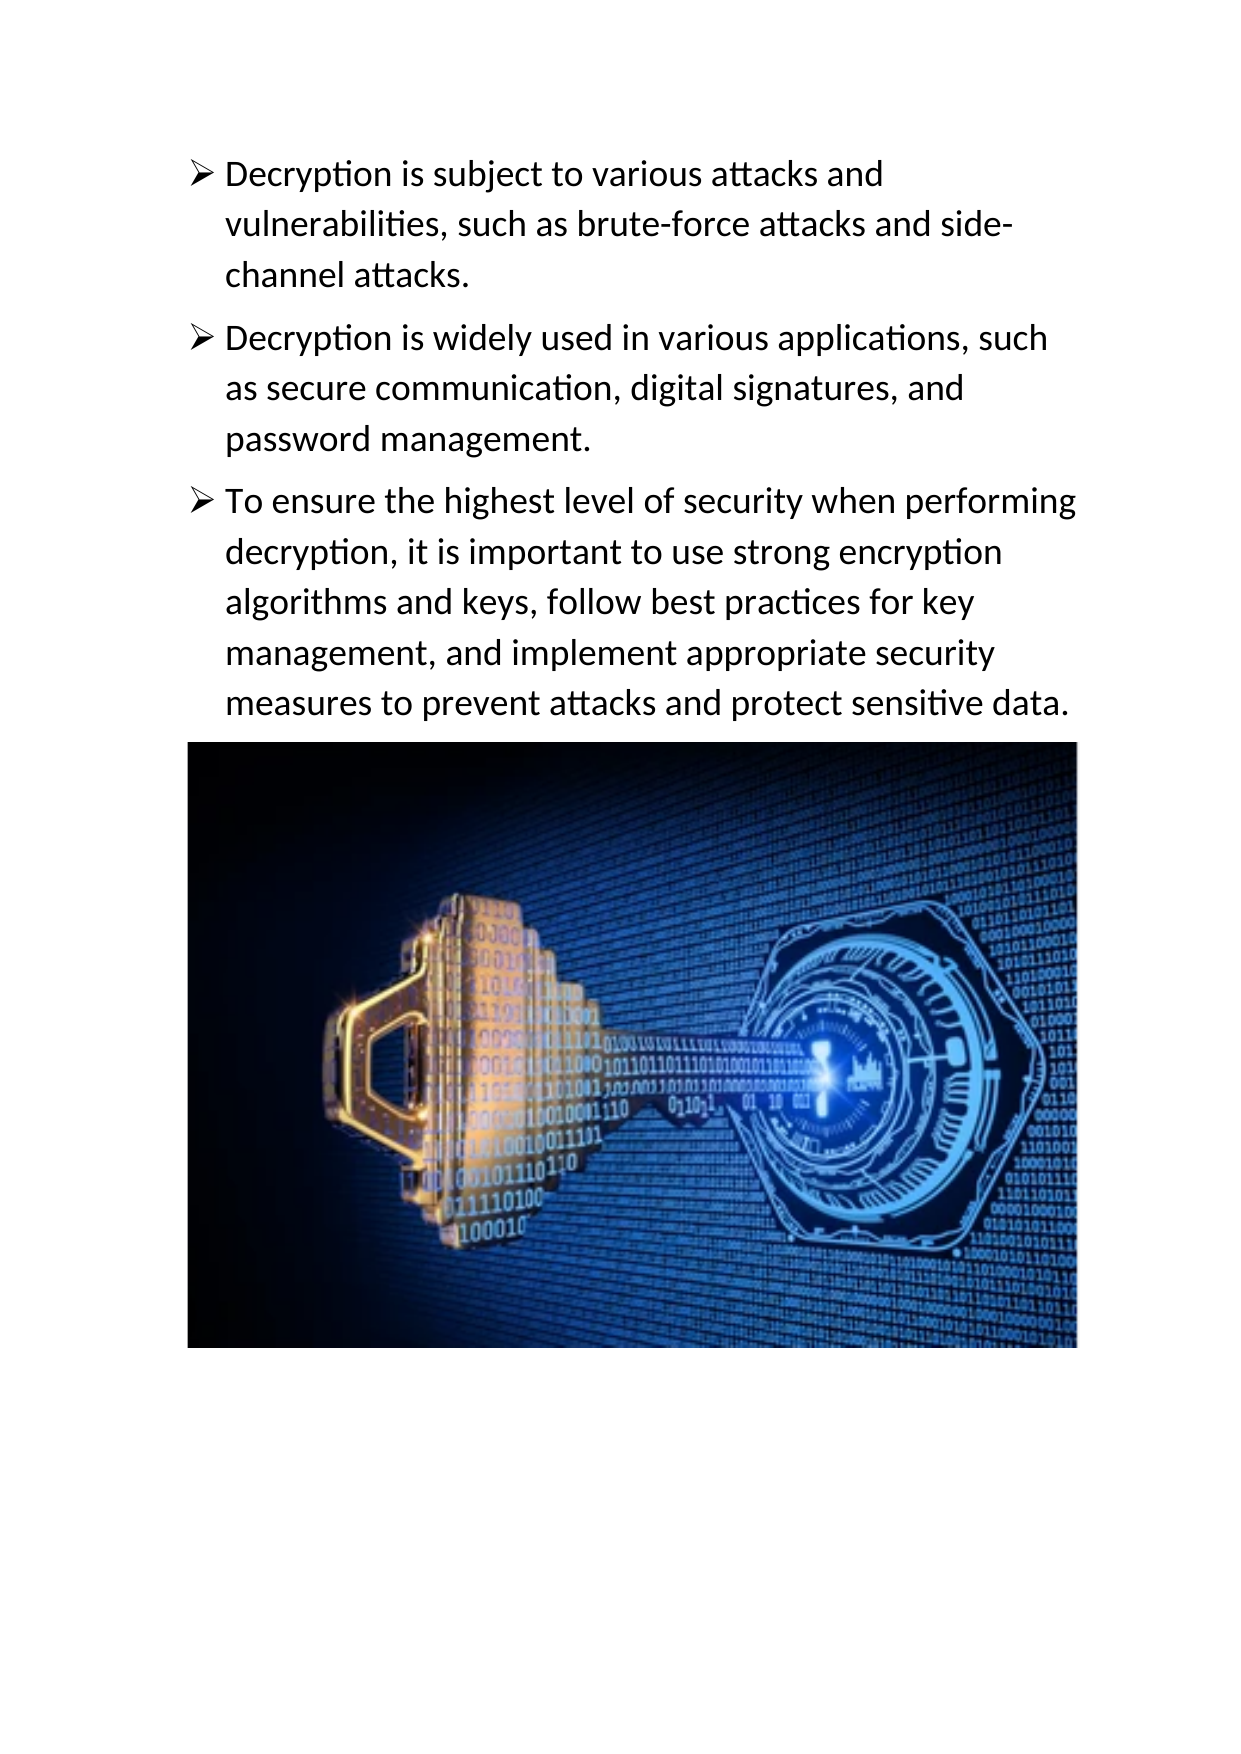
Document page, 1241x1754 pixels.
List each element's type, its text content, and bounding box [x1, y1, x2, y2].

list Decryption is subject to various attacks and vulnerabilities, such as brute-force attacks and side-channel attacks. [187, 150, 1090, 297]
list To ensure the highest level of security when performing decryption, it is important to use strong encryption algorithms and keys, follow best practices for key management, and implement appropriate security measures to prevent attacks and protect sensitive data. [187, 477, 1090, 725]
list Decryption is widely used in various applications, such as secure communication, digital signatures, and password management. [187, 314, 1090, 460]
picture [187, 742, 1080, 1348]
